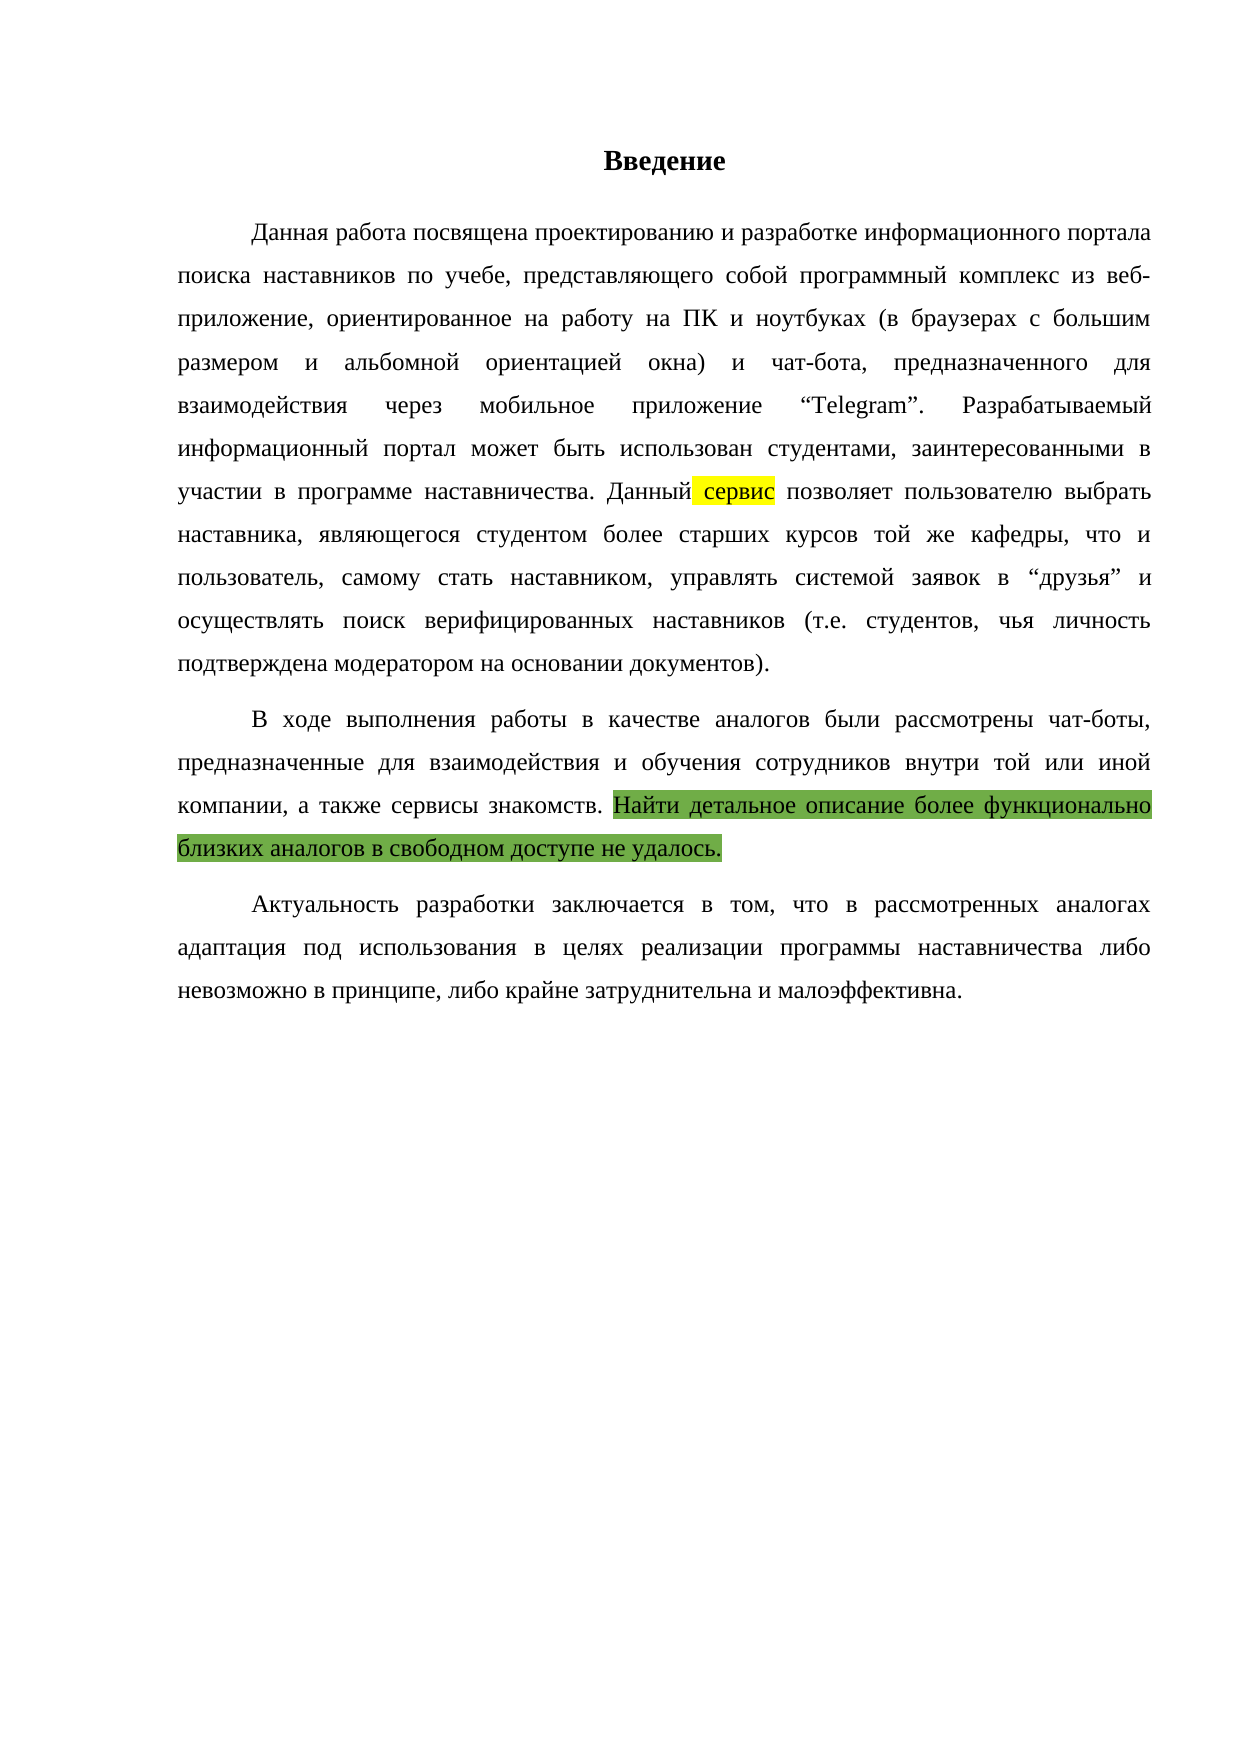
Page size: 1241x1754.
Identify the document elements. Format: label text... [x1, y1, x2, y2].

text Данная работа посвящена проектированию и разработке информационного портала поиска наставников по учебе, представляющего собой программный комплекс из веб-приложение, ориентированное на работу на ПК и ноутбуках (в браузерах с большим размером и альбомной ориентацией окна) и чат-бота, предназначенного для взаимодействия через мобильное приложение “Telegram”. Разрабатываемый информационный портал может быть использован студентами, заинтересованными в участии в программе наставничества. Данный сервис позволяет пользователю выбрать наставника, являющегося студентом более старших курсов той же кафедры, что и пользователь, самому стать наставником, управлять системой заявок в “друзья” и осуществлять поиск верифицированных наставников (т.е. студентов, чья личность подтверждена модератором на основании документов). [177, 217, 1152, 677]
text Актуальность разработки заключается в том, что в рассмотренных аналогах адаптация под использования в целях реализации программы наставничества либо невозможно в принципе, либо крайне затруднительна и малоэффективна. [177, 889, 1152, 1004]
text В ходе выполнения работы в качестве аналогов были рассмотрены чат-боты, предназначенные для взаимодействия и обучения сотрудников внутри той или иной компании, а также сервисы знакомств. Найти детальное описание более функционально близких аналогов в свободном доступе не удалось. [177, 704, 1152, 862]
subtitle Введение [177, 143, 1152, 177]
